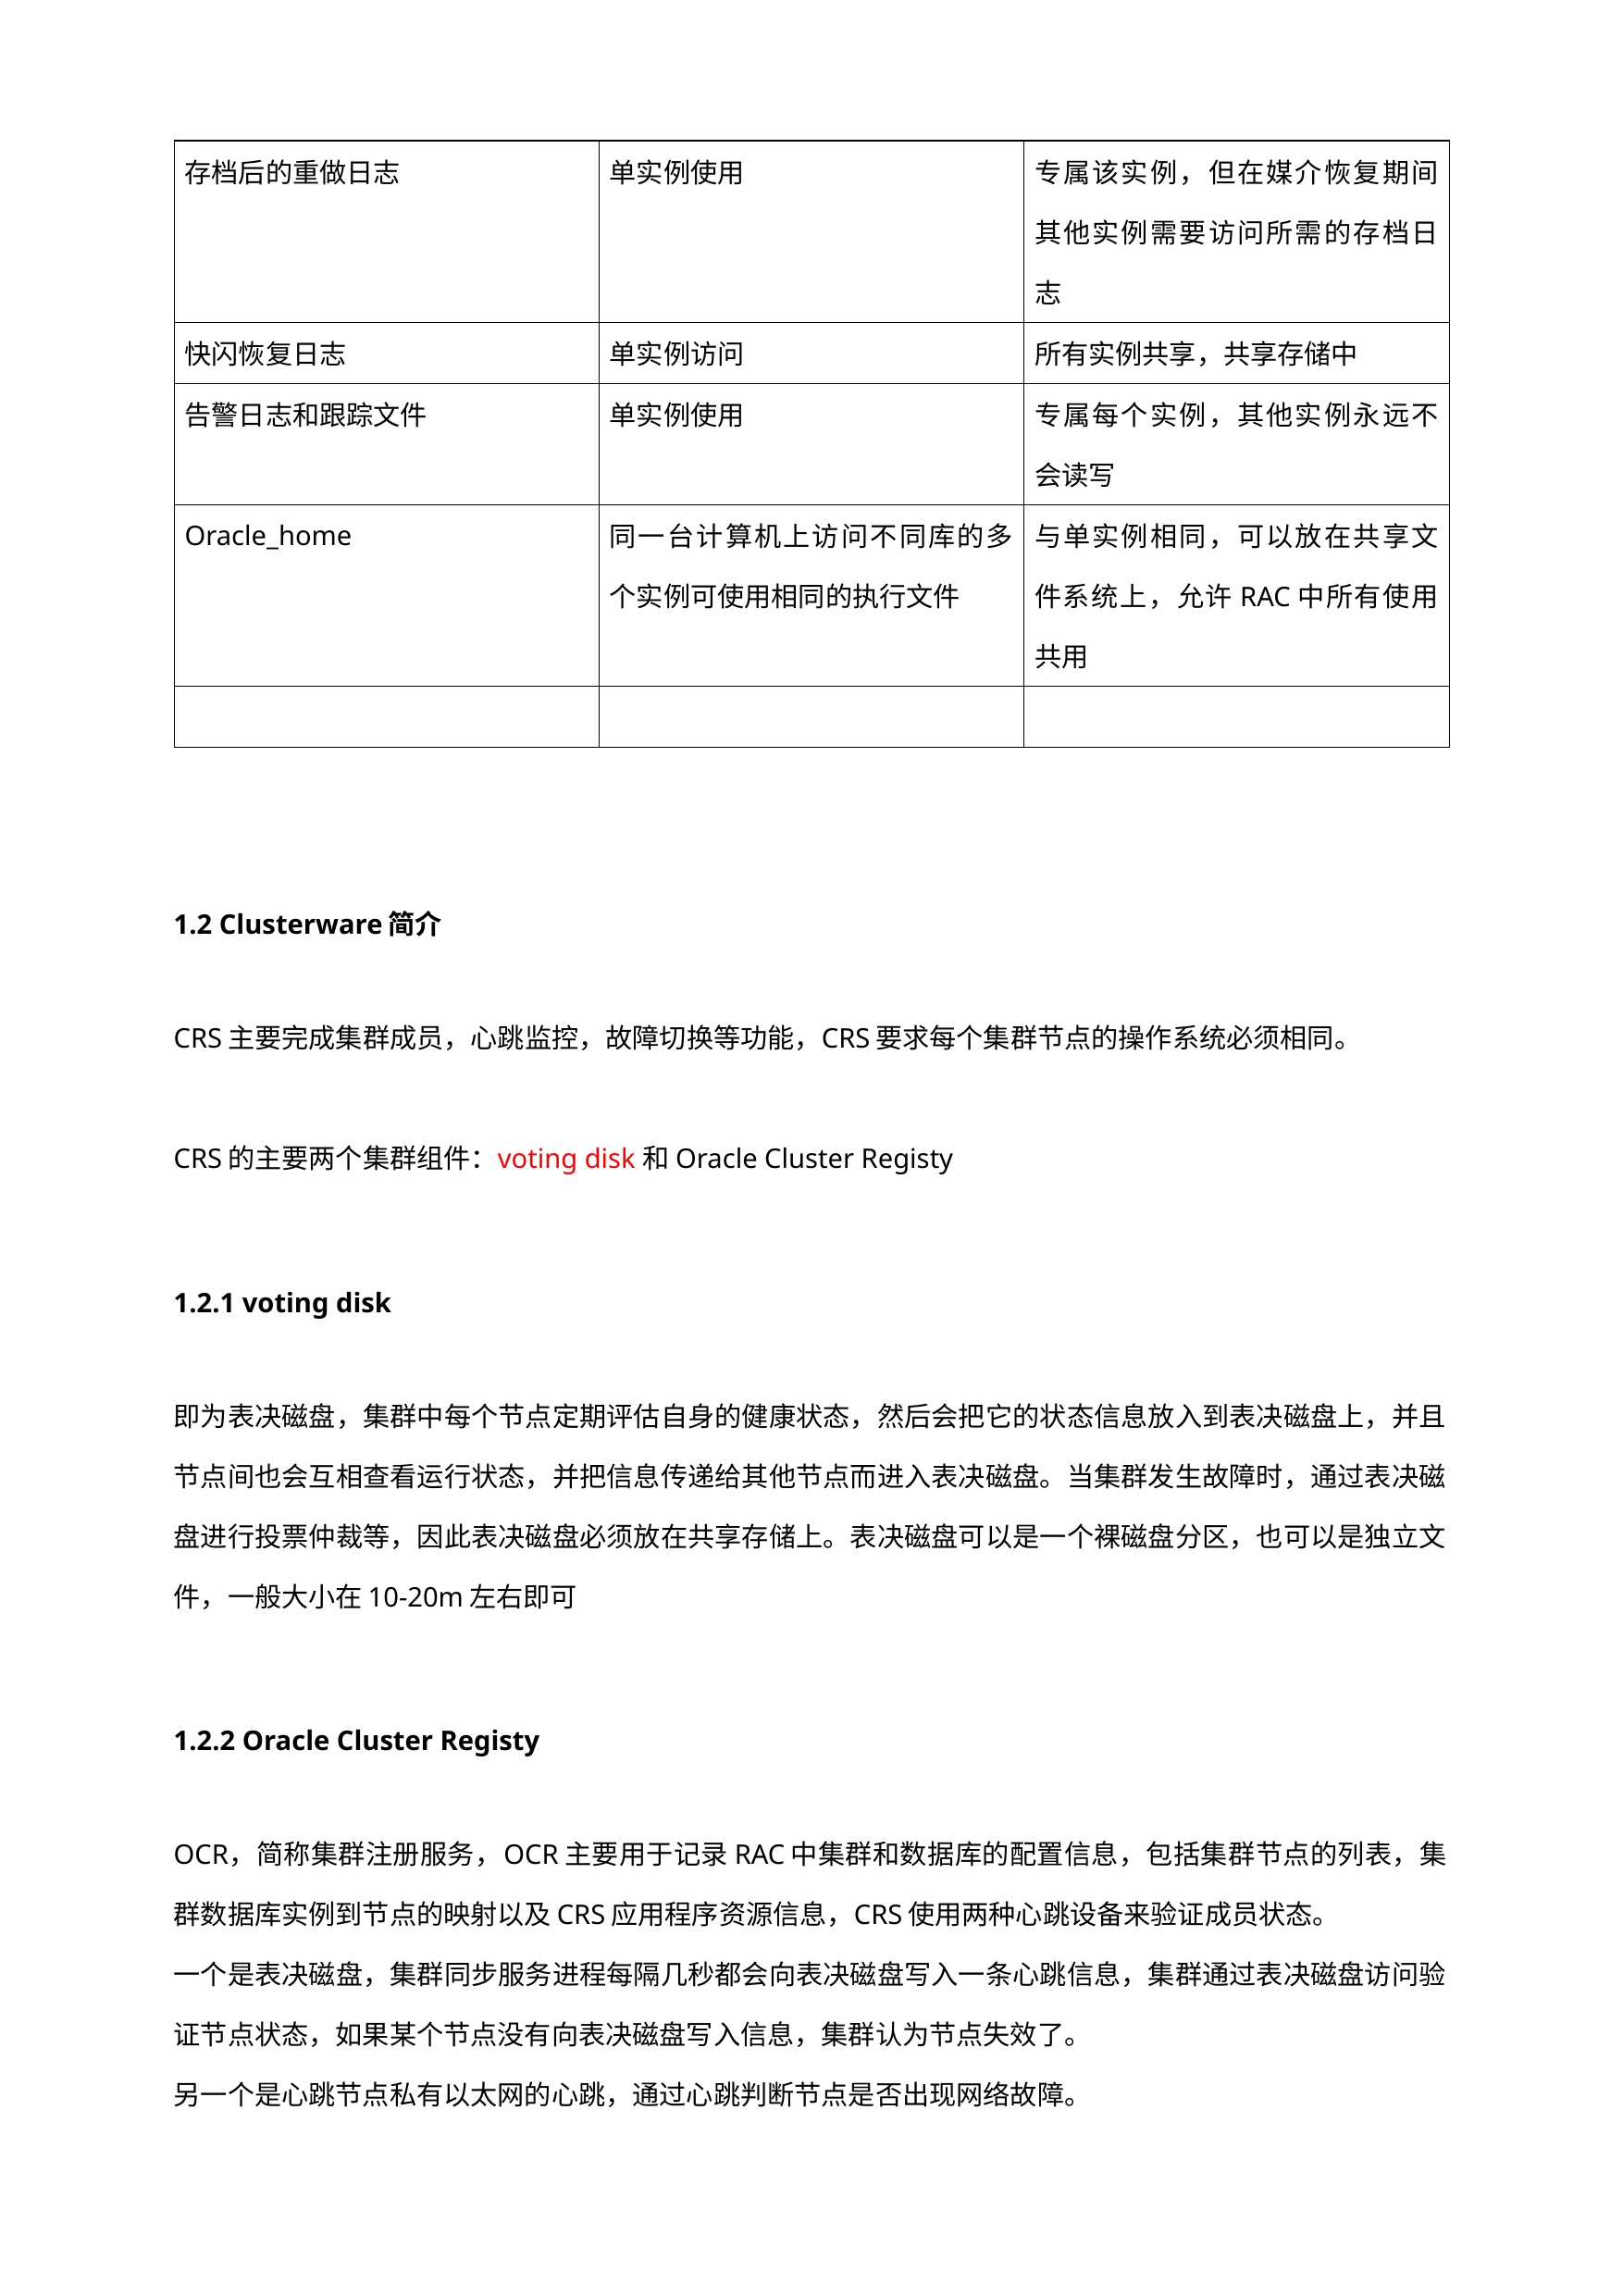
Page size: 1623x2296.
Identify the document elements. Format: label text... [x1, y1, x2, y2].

table_cell 快闪恢复日志 [175, 323, 599, 382]
subtitle 1.2.1 voting disk [173, 1272, 1449, 1333]
text OCR，简称集群注册服务，OCR主要用于记录RAC中集群和数据库的配置信息，包括集群节点的列表，集群数据库实例到节点的映射以及CRS应用程序资源信息，CRS使用两种心跳设备来验证成员状态。 [173, 1822, 1449, 1942]
table_cell 所有实例共享，共享存储中 [1024, 323, 1449, 382]
table_cell 专属该实例，但在媒介恢复期间其他实例需要访问所需的存档日志 [1024, 142, 1449, 321]
table_cell [600, 687, 1023, 747]
table_cell 存档后的重做日志 [175, 142, 599, 321]
text CRS主要完成集群成员，心跳监控，故障切换等功能，CRS要求每个集群节点的操作系统必须相同。 [173, 1007, 1449, 1067]
subtitle 1.2 Clusterware简介 [173, 893, 1449, 953]
table_cell [175, 687, 599, 747]
table_cell 告警日志和跟踪文件 [175, 384, 599, 503]
table_cell 单实例访问 [600, 323, 1023, 382]
text 一个是表决磁盘，集群同步服务进程每隔几秒都会向表决磁盘写入一条心跳信息，集群通过表决磁盘访问验证节点状态，如果某个节点没有向表决磁盘写入信息，集群认为节点失效了。 [173, 1942, 1449, 2063]
table_cell 单实例使用 [600, 142, 1023, 321]
table_cell 专属每个实例，其他实例永远不会读写 [1024, 384, 1449, 503]
text 另一个是心跳节点私有以太网的心跳，通过心跳判断节点是否出现网络故障。 [173, 2063, 1449, 2123]
table_cell 单实例使用 [600, 384, 1023, 503]
table_cell 同一台计算机上访问不同库的多个实例可使用相同的执行文件 [600, 505, 1023, 686]
text 即为表决磁盘，集群中每个节点定期评估自身的健康状态，然后会把它的状态信息放入到表决磁盘上，并且节点间也会互相查看运行状态，并把信息传递给其他节点而进入表决磁盘。当集群发生故障时，通过表决磁盘进行投票仲裁等，因此表决磁盘必须放在共享存储上。表决磁盘可以是一个裸磁盘分区，也可以是独立文件，一般大小在10-20m左右即可 [173, 1384, 1449, 1625]
table_cell [1024, 687, 1449, 747]
subtitle 1.2.2 Oracle Cluster Registy [173, 1710, 1449, 1770]
text CRS的主要两个集群组件：voting disk 和 Oracle Cluster Registy [173, 1127, 1449, 1187]
table_cell Oracle_home [175, 505, 599, 686]
table_cell 与单实例相同，可以放在共享文件系统上，允许RAC中所有使用共用 [1024, 505, 1449, 686]
